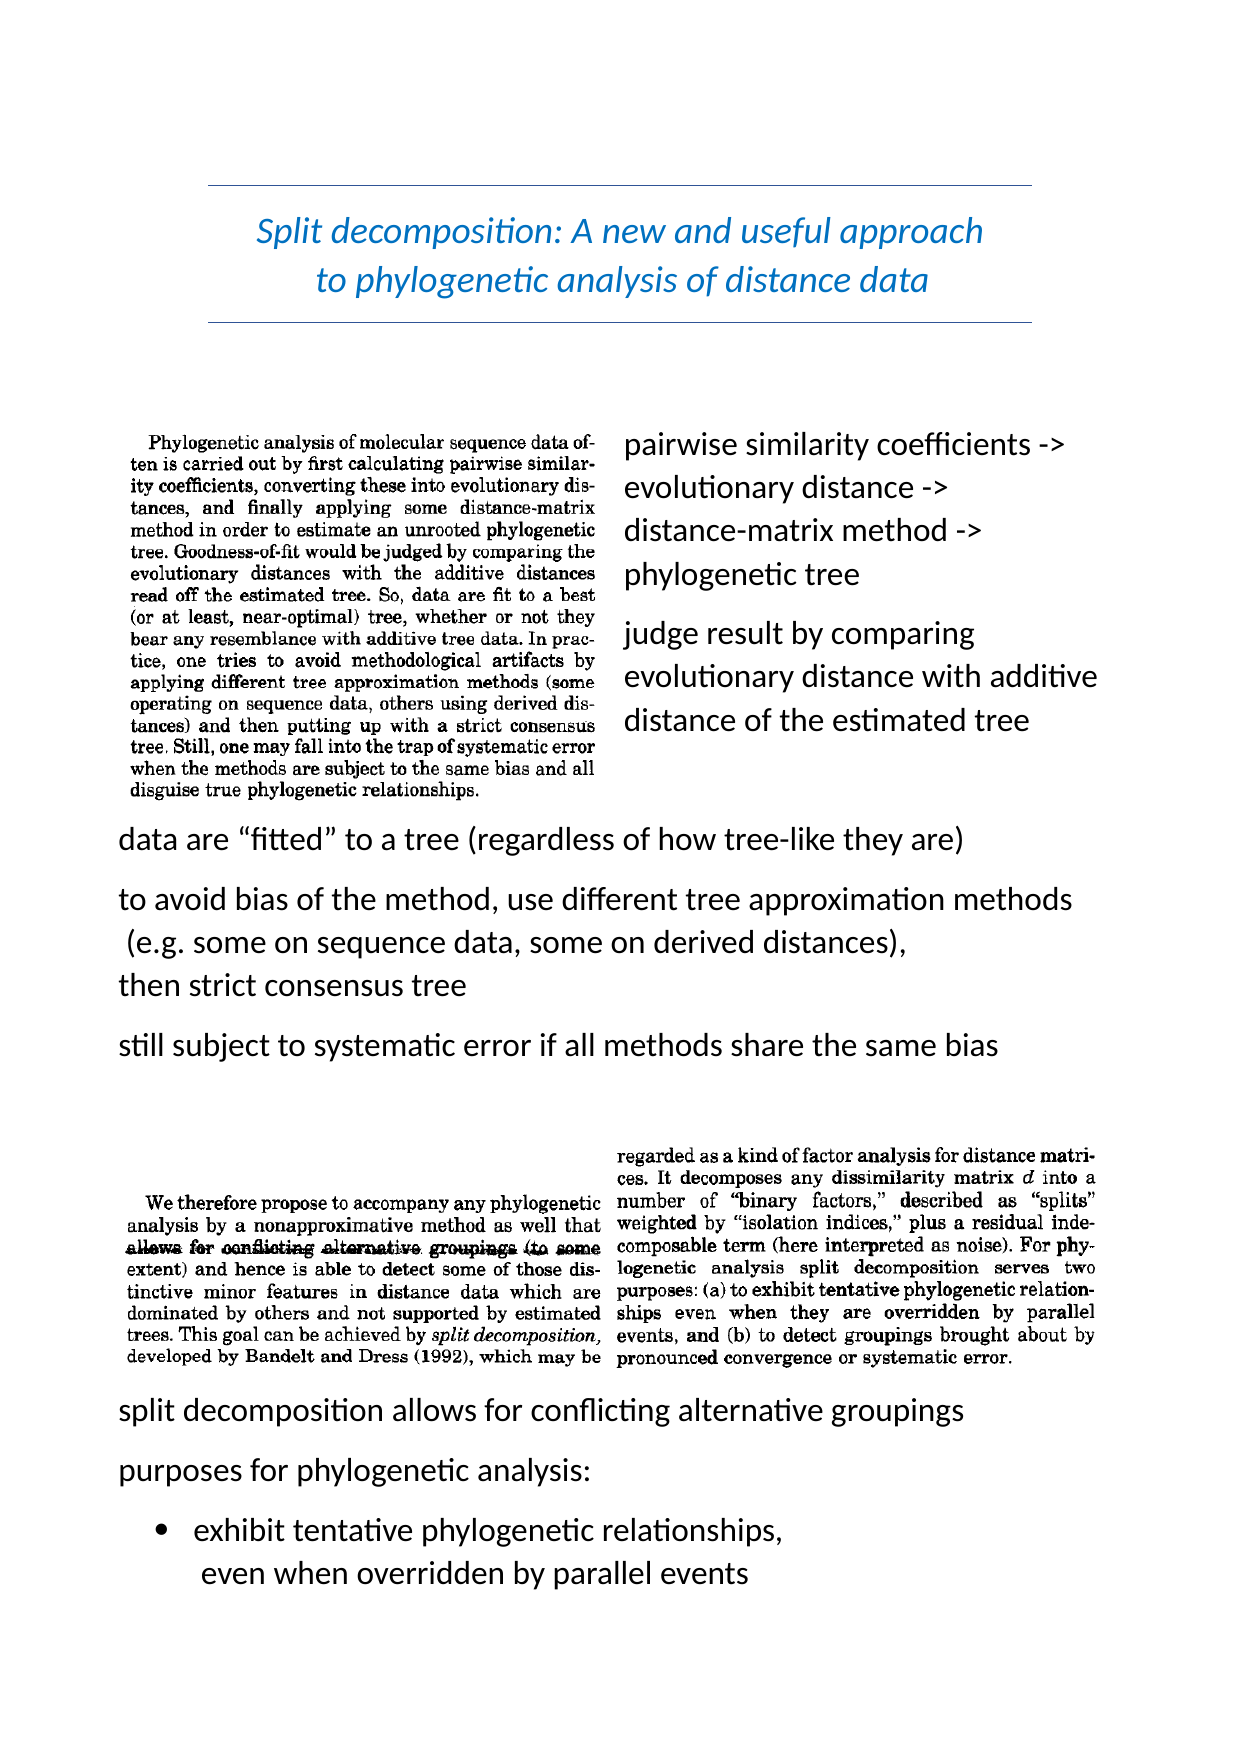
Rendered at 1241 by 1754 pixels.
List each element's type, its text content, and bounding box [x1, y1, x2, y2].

list exhibit tentative phylogenetic relationships, even when overridden by parallel events [156, 1509, 1122, 1593]
picture [611, 1143, 1099, 1371]
text data are “fitted” to a tree (regardless of how tree-like they are) [118, 818, 1122, 859]
text judge result by comparing evolutionary distance with additive distance of the estimated tree [605, 612, 1122, 739]
picture [117, 422, 605, 801]
text pairwise similarity coefficients -> evolutionary distance -> distance-matrix method -> phylogenetic tree [605, 423, 1122, 593]
text to avoid bias of the method, use different tree approximation methods (e.g. some on sequence data, some on derived distances), then strict consensus tree [118, 878, 1122, 1005]
text Split decomposition: A new and useful approach to phylogenetic analysis of distance data [208, 186, 1032, 322]
text split decomposition allows for conflicting alternative groupings [118, 1389, 1122, 1430]
text purposes for phylogenetic analysis: [118, 1449, 1122, 1490]
text still subject to systematic error if all methods share the same bias [118, 1024, 1122, 1065]
picture [118, 1192, 606, 1371]
